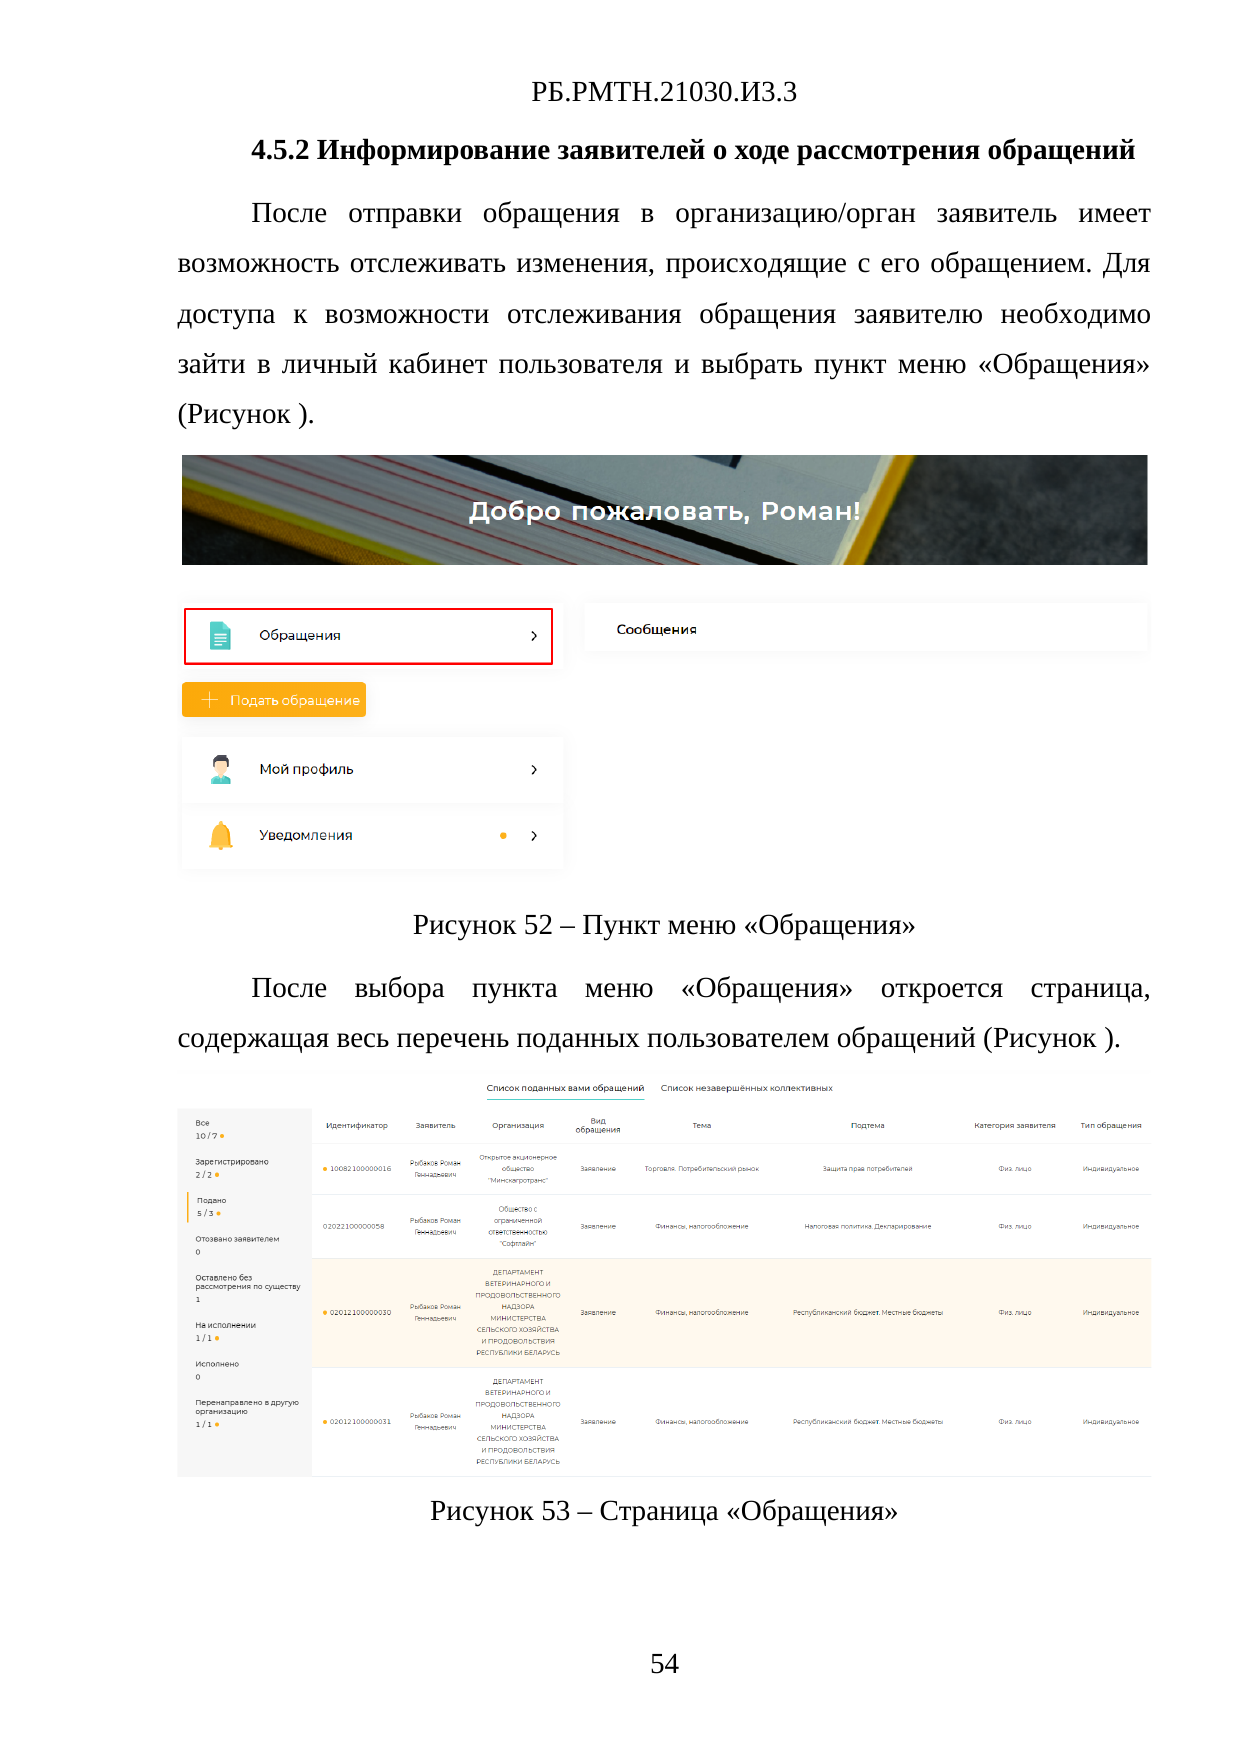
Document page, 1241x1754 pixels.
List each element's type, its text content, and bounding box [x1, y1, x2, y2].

text После выбора пункта меню «Обращения» откроется страница, содержащая весь перечень поданных пользователем обращений (Рисунок 53). [177, 970, 1152, 1054]
text Рисунок 53 – Страница «Обращения» [177, 1493, 1152, 1527]
subtitle Информирование заявителей о ходе рассмотрения обращений [177, 132, 1152, 166]
text Рисунок 52 – Пункт меню «Обращения» [177, 907, 1152, 941]
picture [177, 1070, 1152, 1477]
text После отправки обращения в организацию/орган заявитель имеет возможность отслеживать изменения, происходящие с его обращением. Для доступа к возможности отслеживания обращения заявителю необходимо зайти в личный кабинет пользователя и выбрать пункт меню «Обращения» (Рисунок 52). [177, 195, 1152, 430]
picture [177, 446, 1152, 891]
